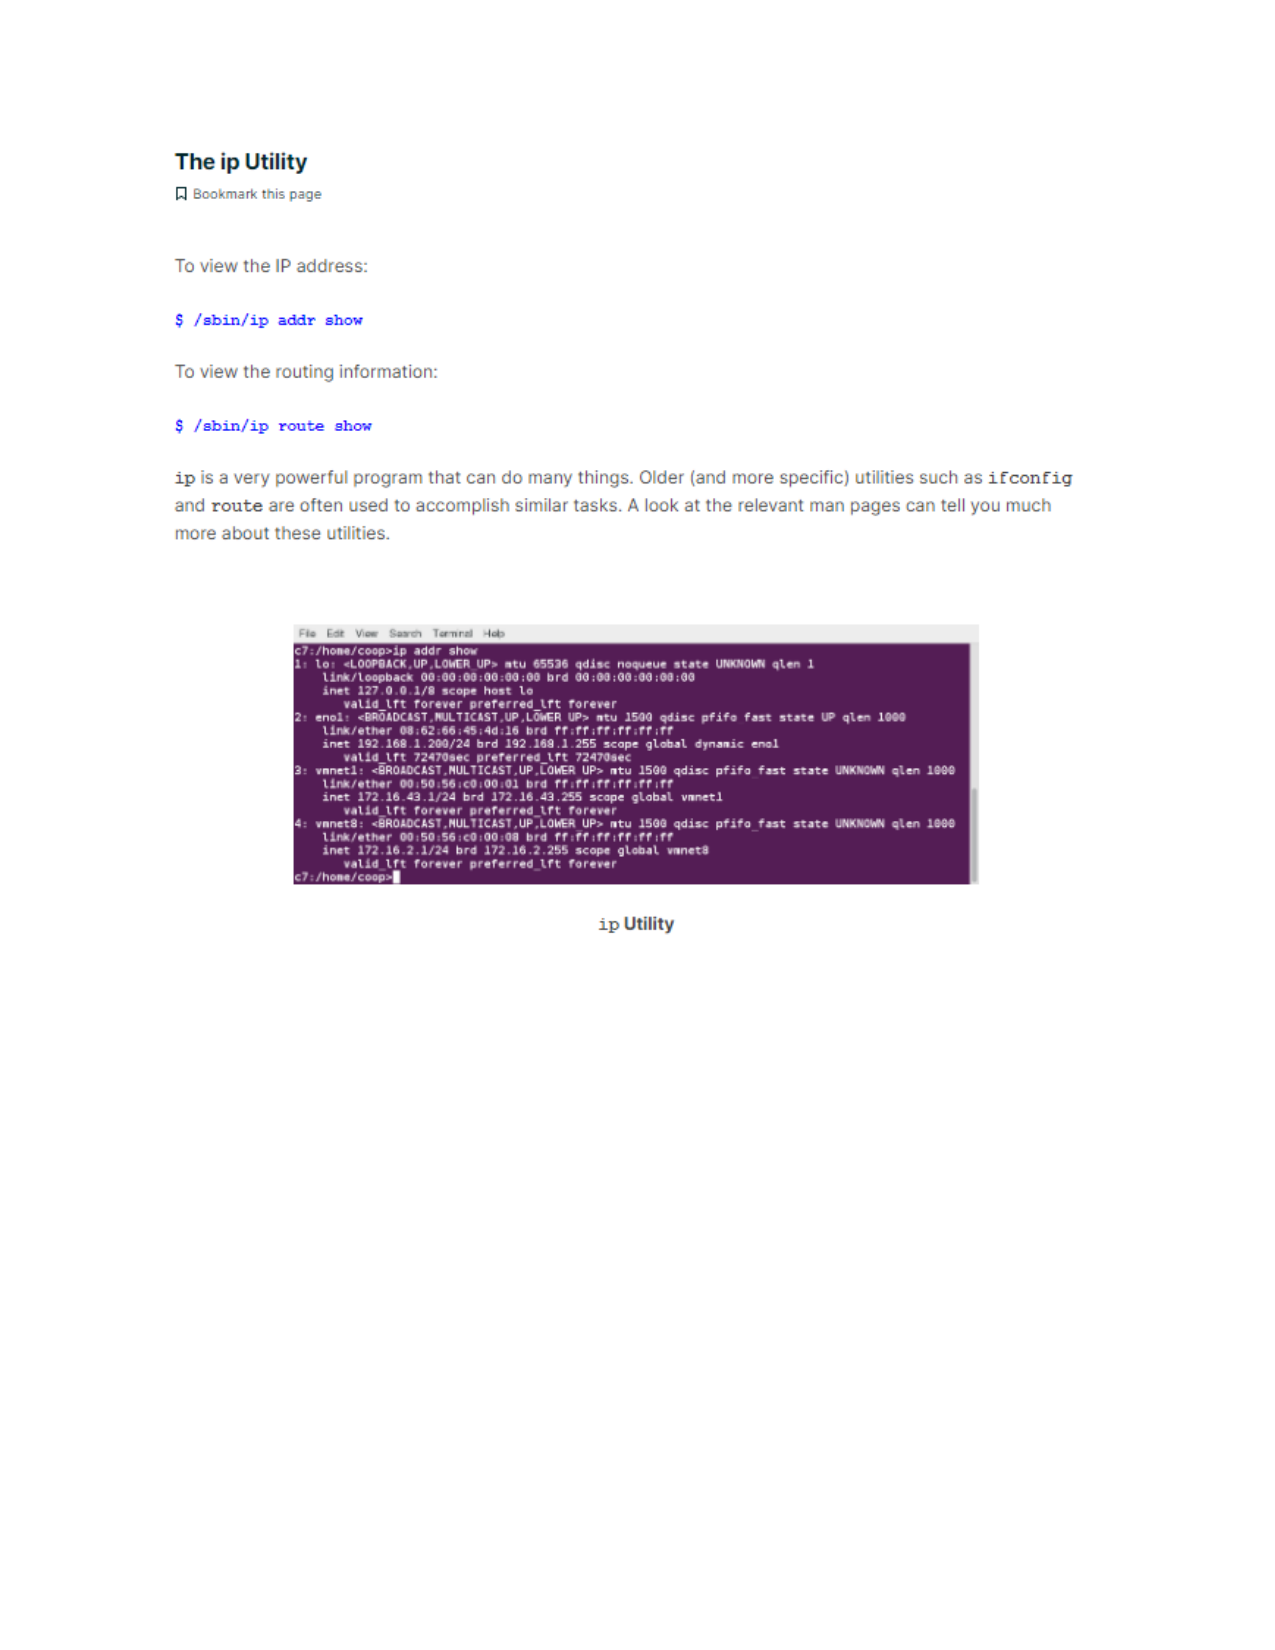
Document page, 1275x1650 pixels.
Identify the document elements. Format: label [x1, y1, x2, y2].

picture [150, 150, 1125, 983]
